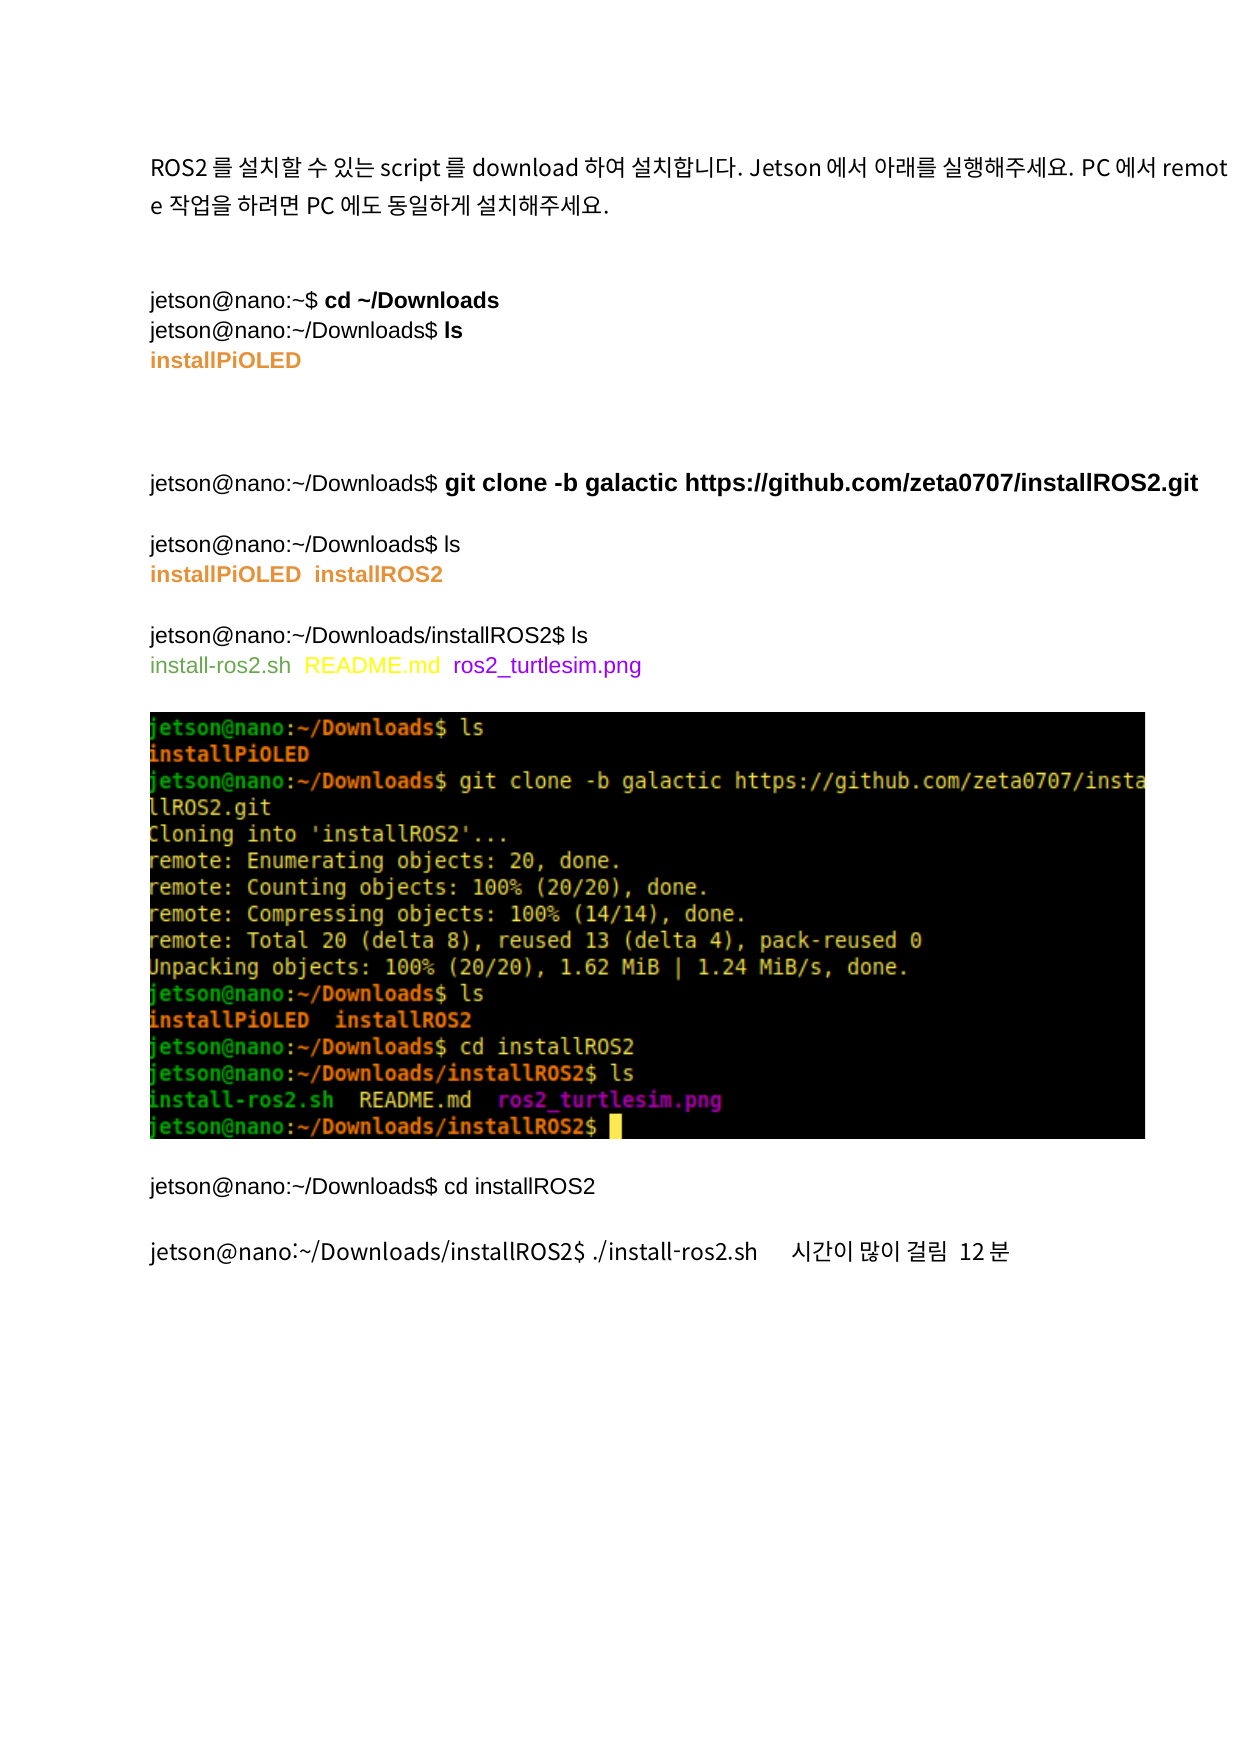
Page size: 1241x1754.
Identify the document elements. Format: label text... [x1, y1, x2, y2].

text jetson@nano:~$ cd ~/Downloads [150, 287, 1240, 313]
text installPiOLED installROS2 [150, 561, 1240, 588]
text jetson@nano:~/Downloads$ cd installROS2 [150, 1173, 1240, 1199]
text jetson@nano:~/Downloads$ ls [150, 531, 1240, 557]
text ROS2를 설치할 수 있는 script를 download하여 설치합니다. Jetson에서 아래를 실행해주세요. PC에서 remote 작업을 하려면 PC에도 동일하게 설치해주세요. [150, 150, 1240, 221]
picture [150, 712, 1146, 1139]
text installPiOLED [150, 347, 1240, 373]
text install-ros2.sh README.md ros2_turtlesim.png [150, 652, 1240, 678]
text jetson@nano:~/Downloads/installROS2$ ls [150, 622, 1240, 648]
text jetson@nano:~/Downloads$ git clone -b galactic https://github.com/zeta0707/installROS2.git [150, 468, 1240, 497]
text jetson@nano:~/Downloads$ ls [150, 317, 1240, 343]
text jetson@nano:~/Downloads/installROS2$ ./install-ros2.sh 시간이 많이 걸림 12분 [150, 1233, 1240, 1267]
